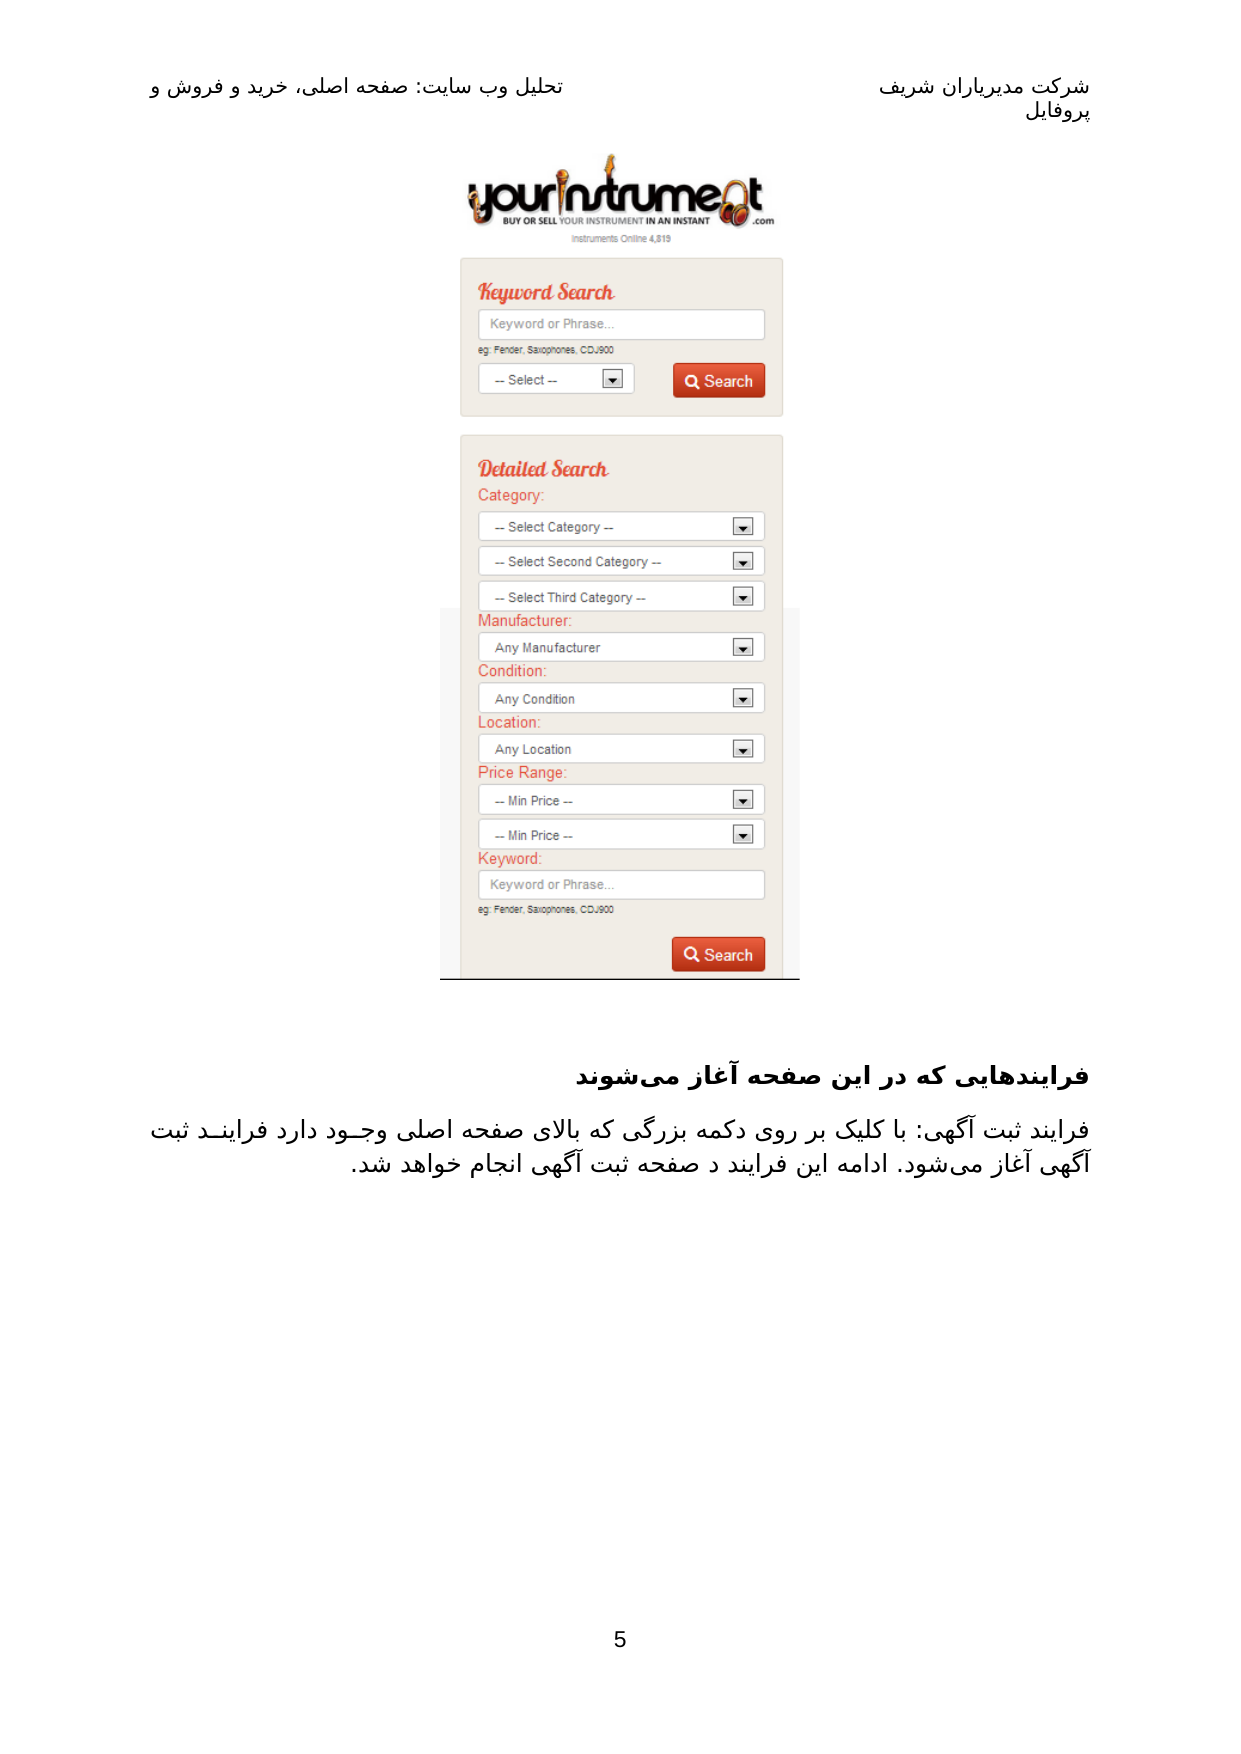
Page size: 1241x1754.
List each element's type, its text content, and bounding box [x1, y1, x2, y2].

text فرایند ثبت آگهی: با کلیک بر روی دکمه بزرگی که بالای صفحه اصلی وجود دارد فرایند ثبت آگهی آغاز می‌شود. ادامه این فرایند د صفحه ثبت آگهی انجام خواهد شد. [150, 1115, 1090, 1178]
text فرایندهایی که در این صفحه آغاز می‌شوند [150, 1061, 1090, 1090]
picture [440, 150, 800, 980]
